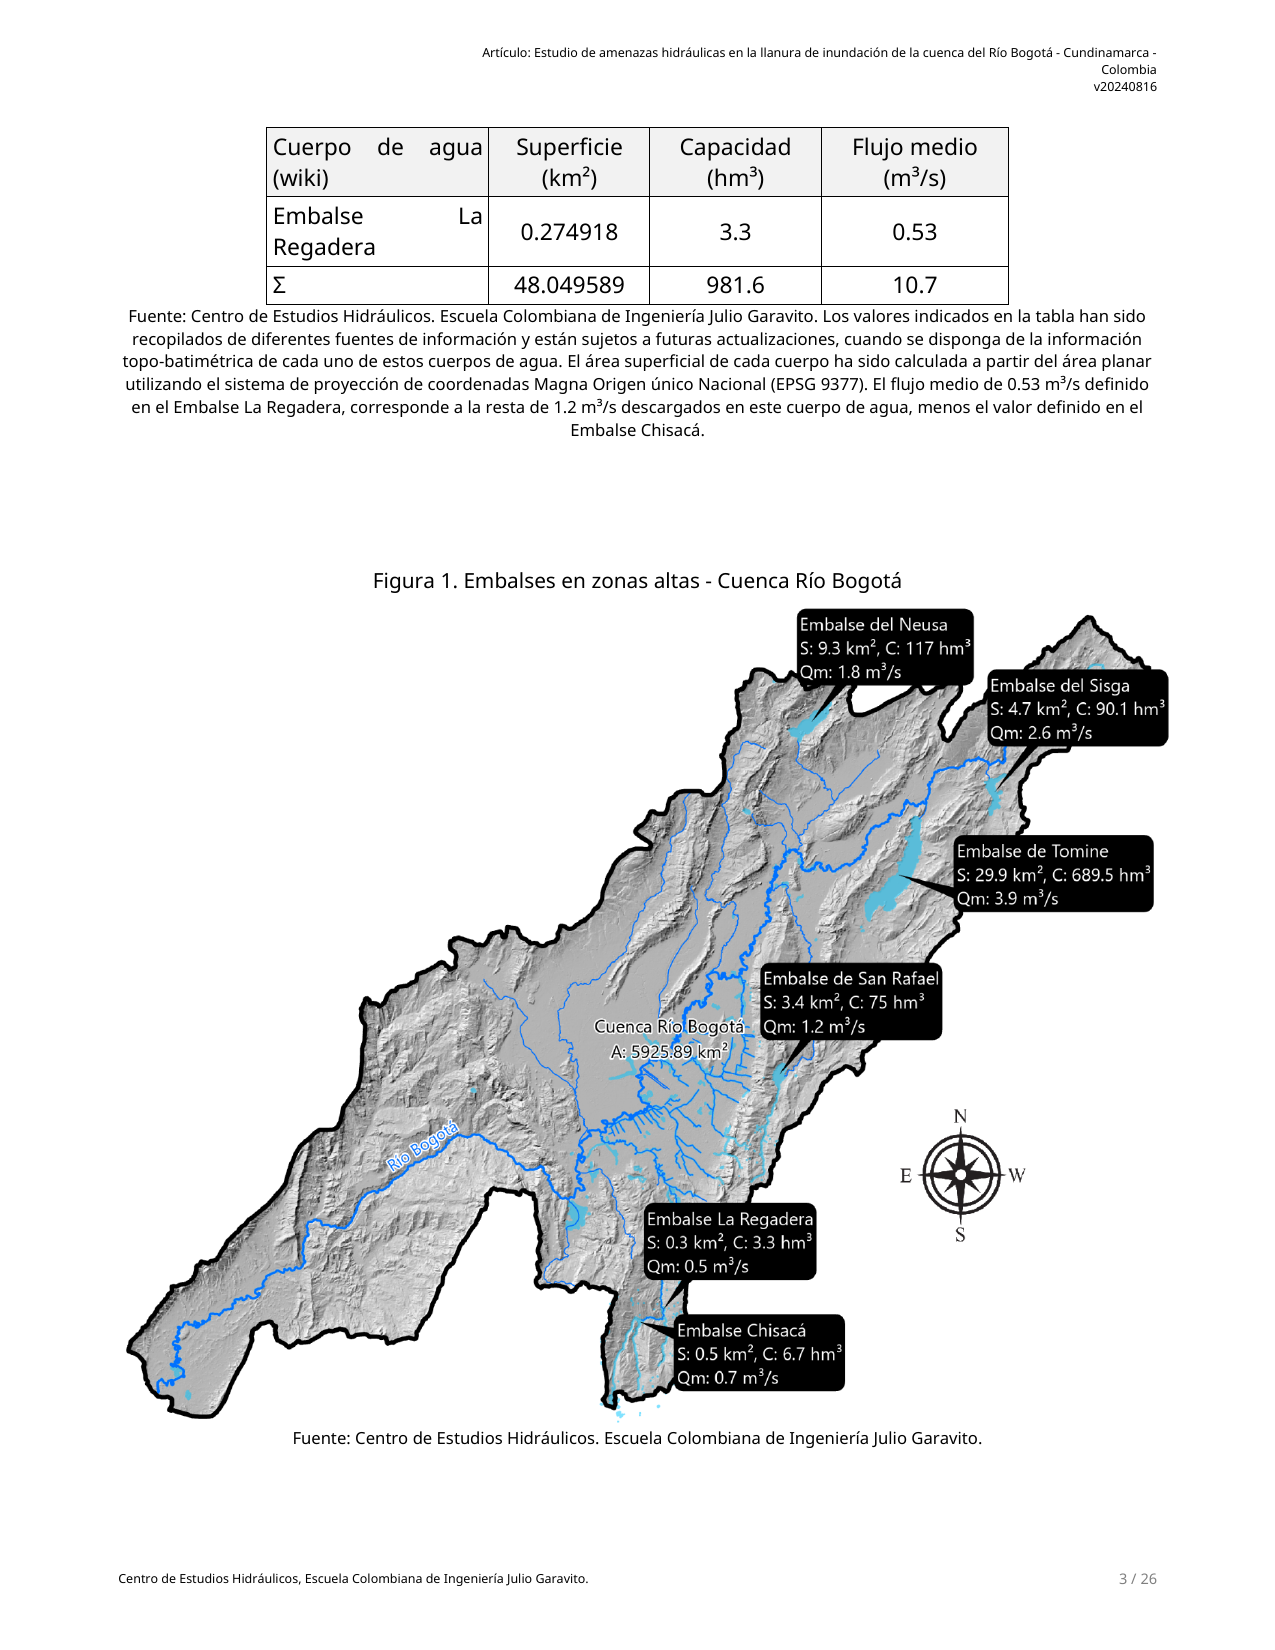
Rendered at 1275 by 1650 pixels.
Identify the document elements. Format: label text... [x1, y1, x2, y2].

table_header Flujo medio (m³/s) [822, 128, 1008, 196]
table_header Capacidad (hm³) [650, 128, 821, 196]
picture [118, 594, 1182, 1427]
table_cell 981.6 [650, 267, 821, 304]
table_cell Σ [267, 267, 488, 304]
table_cell 0.53 [822, 197, 1008, 266]
table_cell Embalse La Regadera [267, 197, 488, 266]
text Fuente: Centro de Estudios Hidráulicos. Escuela Colombiana de Ingeniería Julio Garavito. Los valores indicados en la tabla han sido recopilados de diferentes fuentes de información y están sujetos a futuras actualizaciones, cuando se disponga de la información topo-batimétrica de cada uno de estos cuerpos de agua. El área superficial de cada cuerpo ha sido calculada a partir del área planar utilizando el sistema de proyección de coordenadas Magna Origen único Nacional (EPSG 9377). El flujo medio de 0.53 m³/s definido en el Embalse La Regadera, corresponde a la resta de 1.2 m³/s descargados en este cuerpo de agua, menos el valor definido en el Embalse Chisacá. [118, 305, 1157, 441]
text Fuente: Centro de Estudios Hidráulicos. Escuela Colombiana de Ingeniería Julio Garavito. [118, 1427, 1157, 1449]
table_header Superficie (km²) [489, 128, 649, 196]
table_cell 3.3 [650, 197, 821, 266]
table_cell 48.049589 [489, 267, 649, 304]
table_cell 10.7 [822, 267, 1008, 304]
text Figura 1. Embalses en zonas altas - Cuenca Río Bogotá [118, 566, 1157, 594]
table_cell 0.274918 [489, 197, 649, 266]
table_header Cuerpo de agua (wiki) [267, 128, 488, 196]
